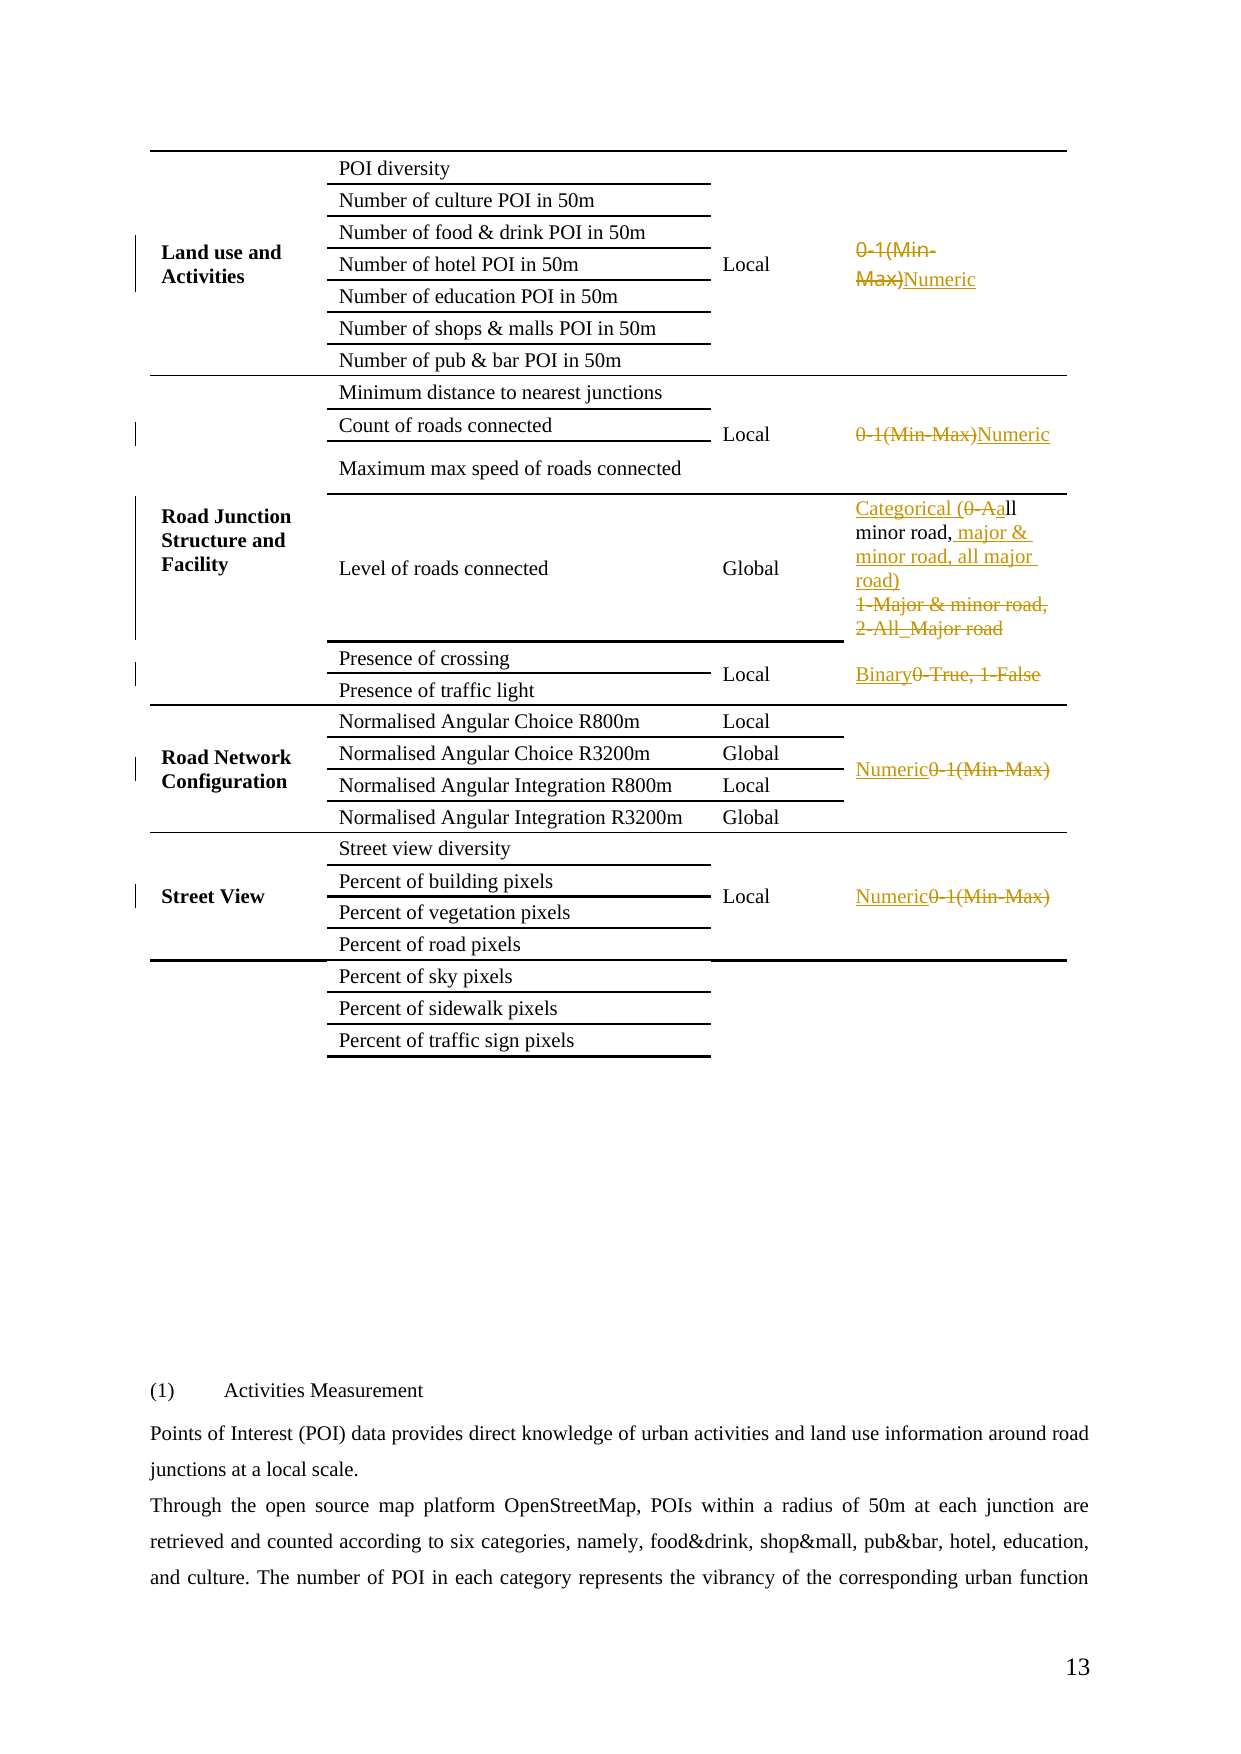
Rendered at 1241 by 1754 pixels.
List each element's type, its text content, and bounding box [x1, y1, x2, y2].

table_cell [844, 706, 1067, 832]
table_cell Number of shops & malls POI in 50m [327, 313, 711, 343]
text Points of Interest (POI) data provides direct knowledge of urban activities and land use information around road junctions at a local scale. [150, 1421, 1090, 1481]
table_cell Percent of traffic sign pixels [327, 1025, 711, 1055]
table_cell Percent of sidewalk pixels [327, 993, 711, 1023]
table_cell Global [711, 738, 844, 768]
table_cell Number of culture POI in 50m [327, 185, 711, 215]
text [150, 1493, 1090, 1589]
table_cell Local [711, 770, 844, 800]
table_cell Normalised Angular Integration R3200m [327, 802, 711, 832]
table_cell Percent of vegetation pixels [327, 898, 711, 927]
table_cell Local [711, 833, 844, 959]
table_cell Local [711, 152, 844, 374]
table_cell Number of education POI in 50m [327, 281, 711, 311]
table_cell [844, 152, 1067, 374]
table_cell Street view diversity [327, 833, 711, 863]
table_cell Street View [150, 833, 327, 959]
table_cell Local [711, 706, 844, 736]
table_cell [844, 640, 1067, 704]
table_cell Minimum distance to nearest junctions [327, 376, 711, 408]
subtitle Activities Measurement [150, 1378, 1090, 1402]
table_cell Presence of crossing [327, 643, 711, 672]
table_cell Count of roads connected [327, 410, 711, 440]
table_cell Percent of road pixels [327, 929, 711, 959]
table_cell Global [711, 802, 844, 832]
table_cell ll minor road, [844, 495, 1067, 640]
table_cell Normalised Angular Choice R800m [327, 706, 711, 736]
table_cell Normalised Angular Choice R3200m [327, 738, 711, 768]
table_cell Percent of sky pixels [327, 961, 711, 991]
table_cell Number of food & drink POI in 50m [327, 217, 711, 247]
table_cell [844, 833, 1067, 959]
table_cell Road Network Configuration [150, 706, 327, 832]
table_cell Level of roads connected [327, 495, 711, 640]
table_cell Local [711, 376, 844, 493]
table_cell Number of pub & bar POI in 50m [327, 345, 711, 374]
table_cell POI diversity [327, 152, 711, 183]
table_cell Maximum max speed of roads connected [327, 442, 711, 493]
table_cell Normalised Angular Integration R800m [327, 770, 711, 800]
table_cell Presence of traffic light [327, 674, 711, 704]
table_cell Percent of building pixels [327, 866, 711, 895]
table_cell Land use and Activities [150, 152, 327, 374]
table_cell [844, 376, 1067, 493]
table_cell Number of hotel POI in 50m [327, 249, 711, 279]
table_cell Global [711, 495, 844, 640]
table_cell Road Junction Structure and Facility [150, 376, 327, 704]
table_cell Local [711, 643, 844, 704]
